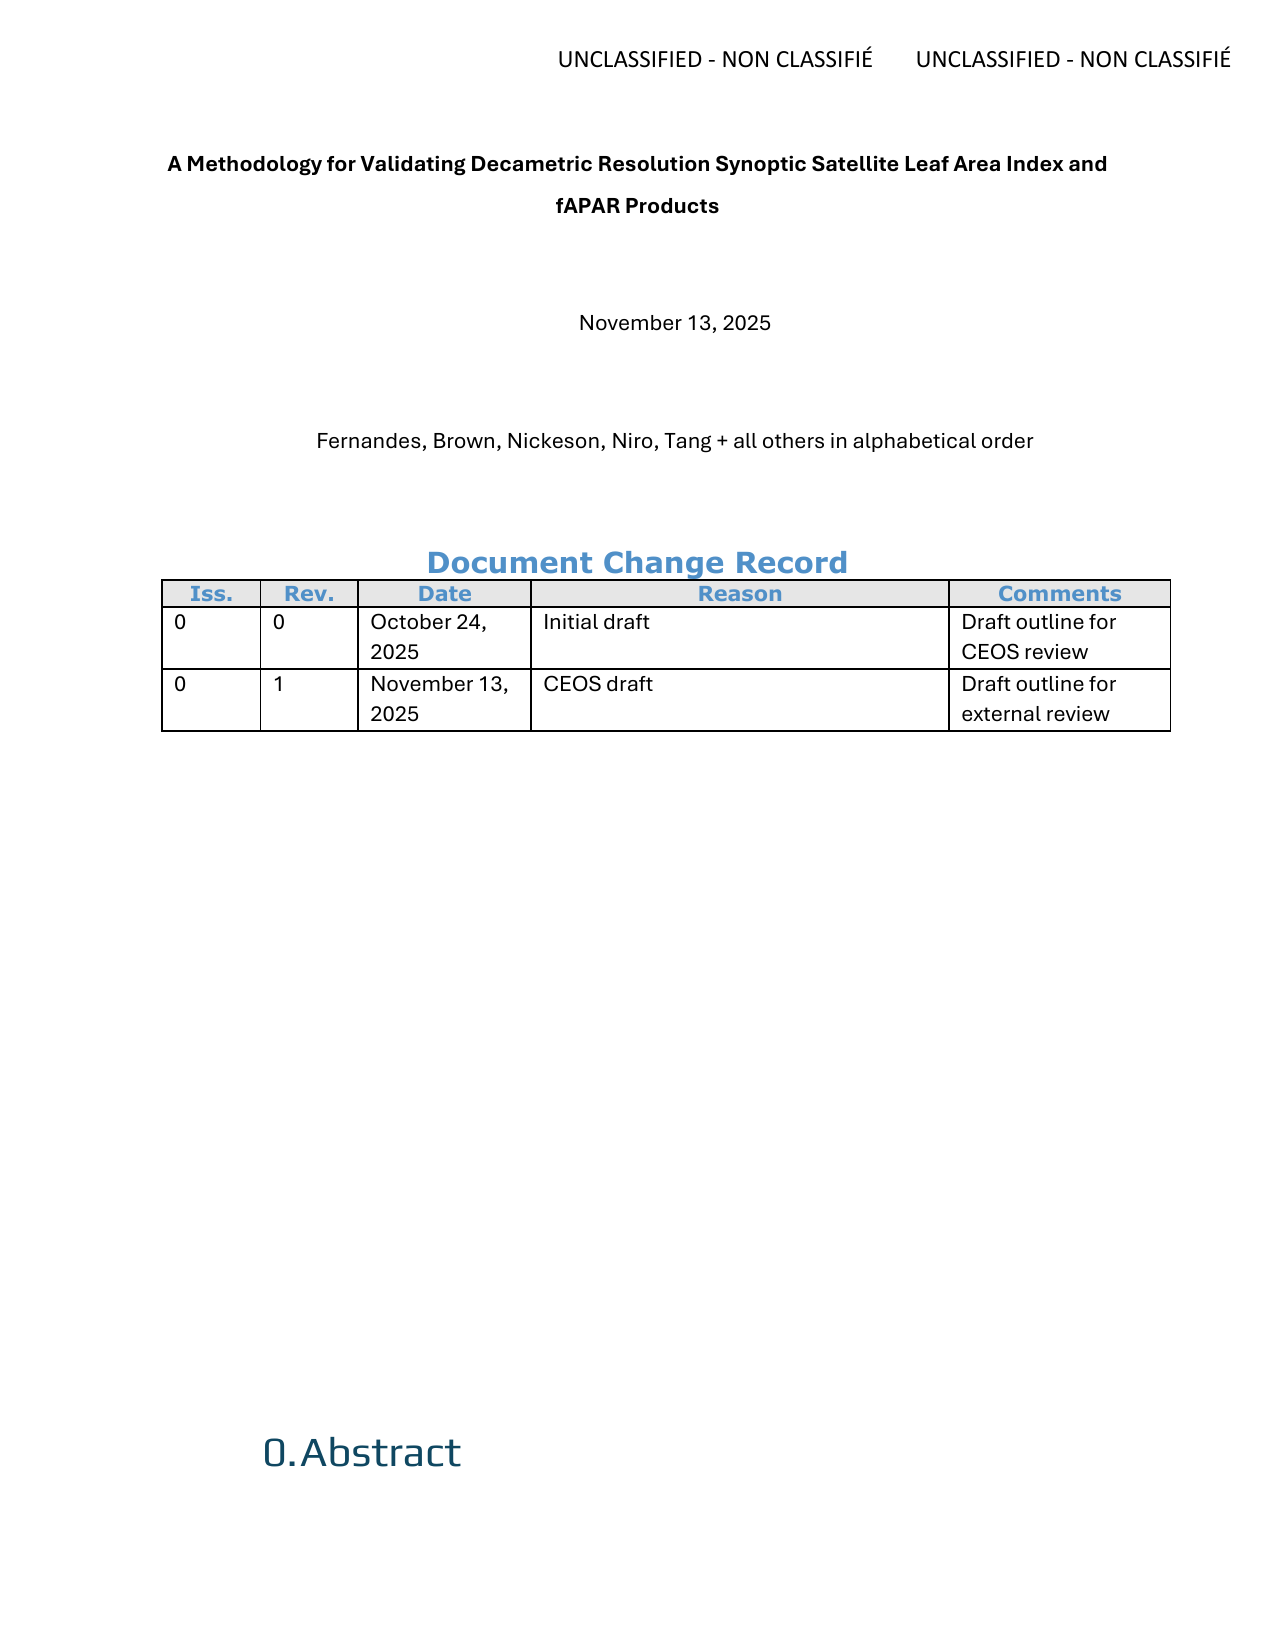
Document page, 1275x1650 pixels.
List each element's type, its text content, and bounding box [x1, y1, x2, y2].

table_cell November 13, 2025 [359, 670, 530, 730]
table_cell 0 [261, 608, 357, 668]
table_cell October 24, 2025 [359, 608, 530, 668]
table_header Date [359, 581, 530, 606]
text A Methodology for Validating Decametric Resolution Synoptic Satellite Leaf Area Index and fAPAR Products [150, 150, 1125, 220]
text November 13, 2025 [225, 309, 1125, 337]
table_header Iss. [163, 581, 260, 606]
table_cell 0 [163, 670, 260, 730]
table_header Comments [950, 581, 1170, 606]
table_cell Draft outline for external review [950, 670, 1170, 730]
subtitle Abstract [262, 1428, 1125, 1476]
table_cell 0 [163, 608, 260, 668]
table_cell Initial draft [532, 608, 948, 668]
table_cell 1 [261, 670, 357, 730]
table_header Reason [532, 581, 948, 606]
table_cell CEOS draft [532, 670, 948, 730]
text Document Change Record [150, 544, 1125, 579]
table_header Rev. [261, 581, 357, 606]
text Fernandes, Brown, Nickeson, Niro, Tang + all others in alphabetical order [225, 427, 1125, 454]
table_cell Draft outline for CEOS review [950, 608, 1170, 668]
